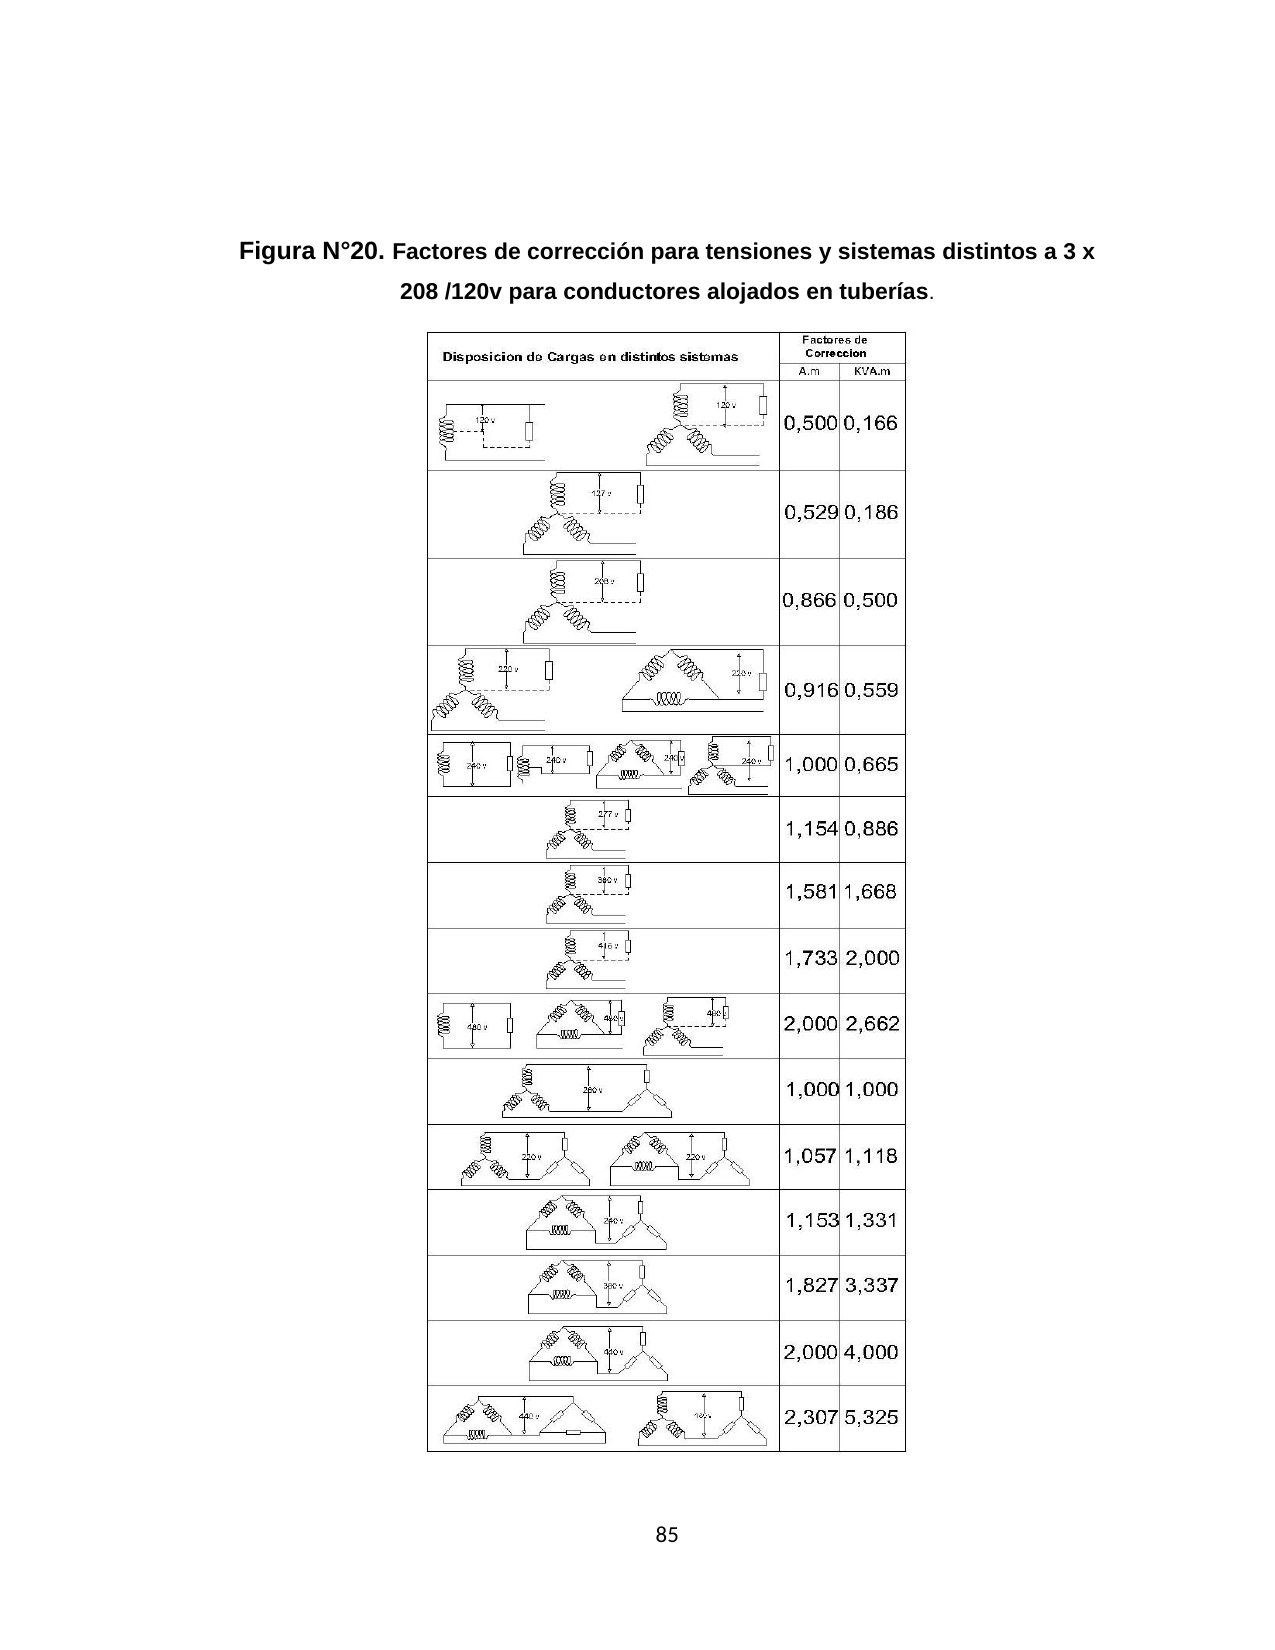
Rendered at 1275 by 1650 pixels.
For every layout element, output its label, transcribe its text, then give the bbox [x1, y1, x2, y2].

picture [419, 318, 915, 1461]
